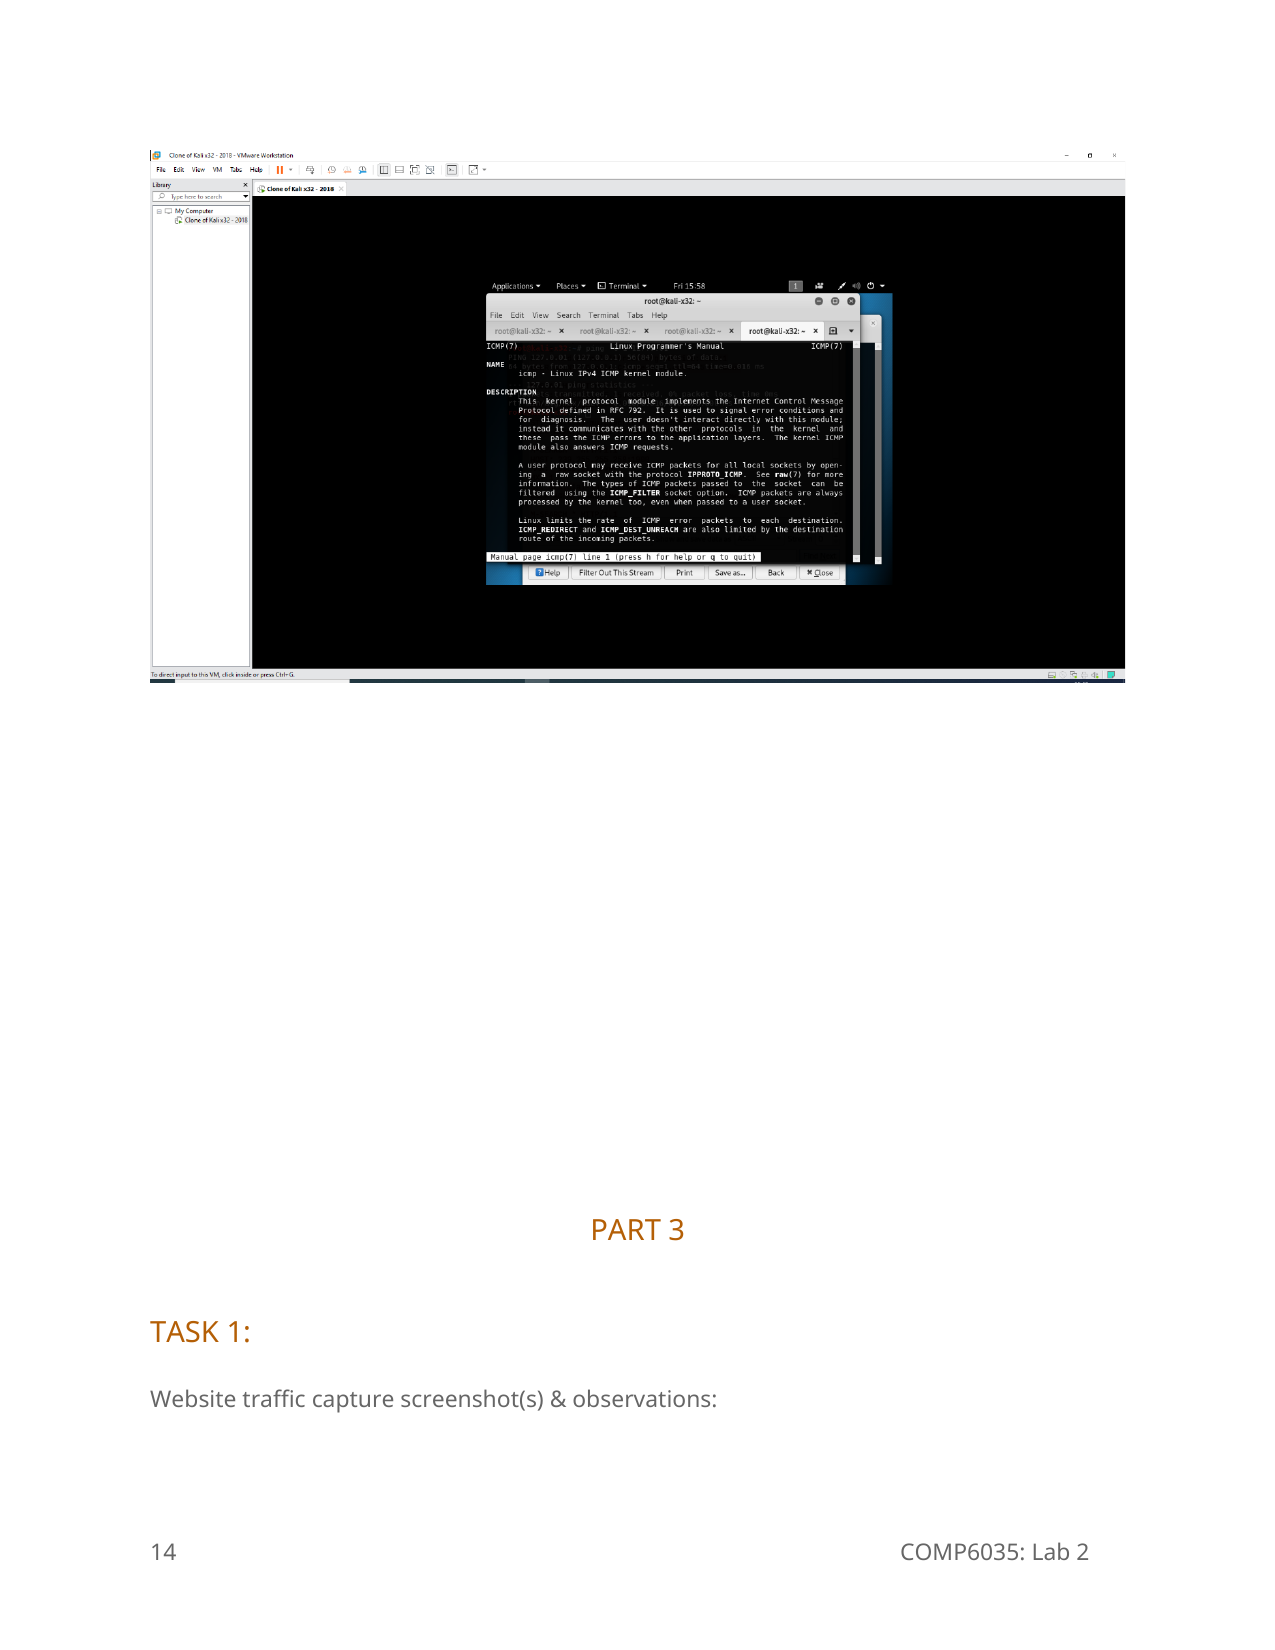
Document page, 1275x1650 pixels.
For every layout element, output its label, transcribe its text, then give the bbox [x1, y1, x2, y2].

subtitle TASK 1: [150, 1311, 1125, 1351]
text Website traffic capture screenshot(s) & observations: [150, 1383, 1125, 1414]
subtitle PART 3 [150, 1209, 1125, 1249]
picture [150, 150, 1125, 683]
